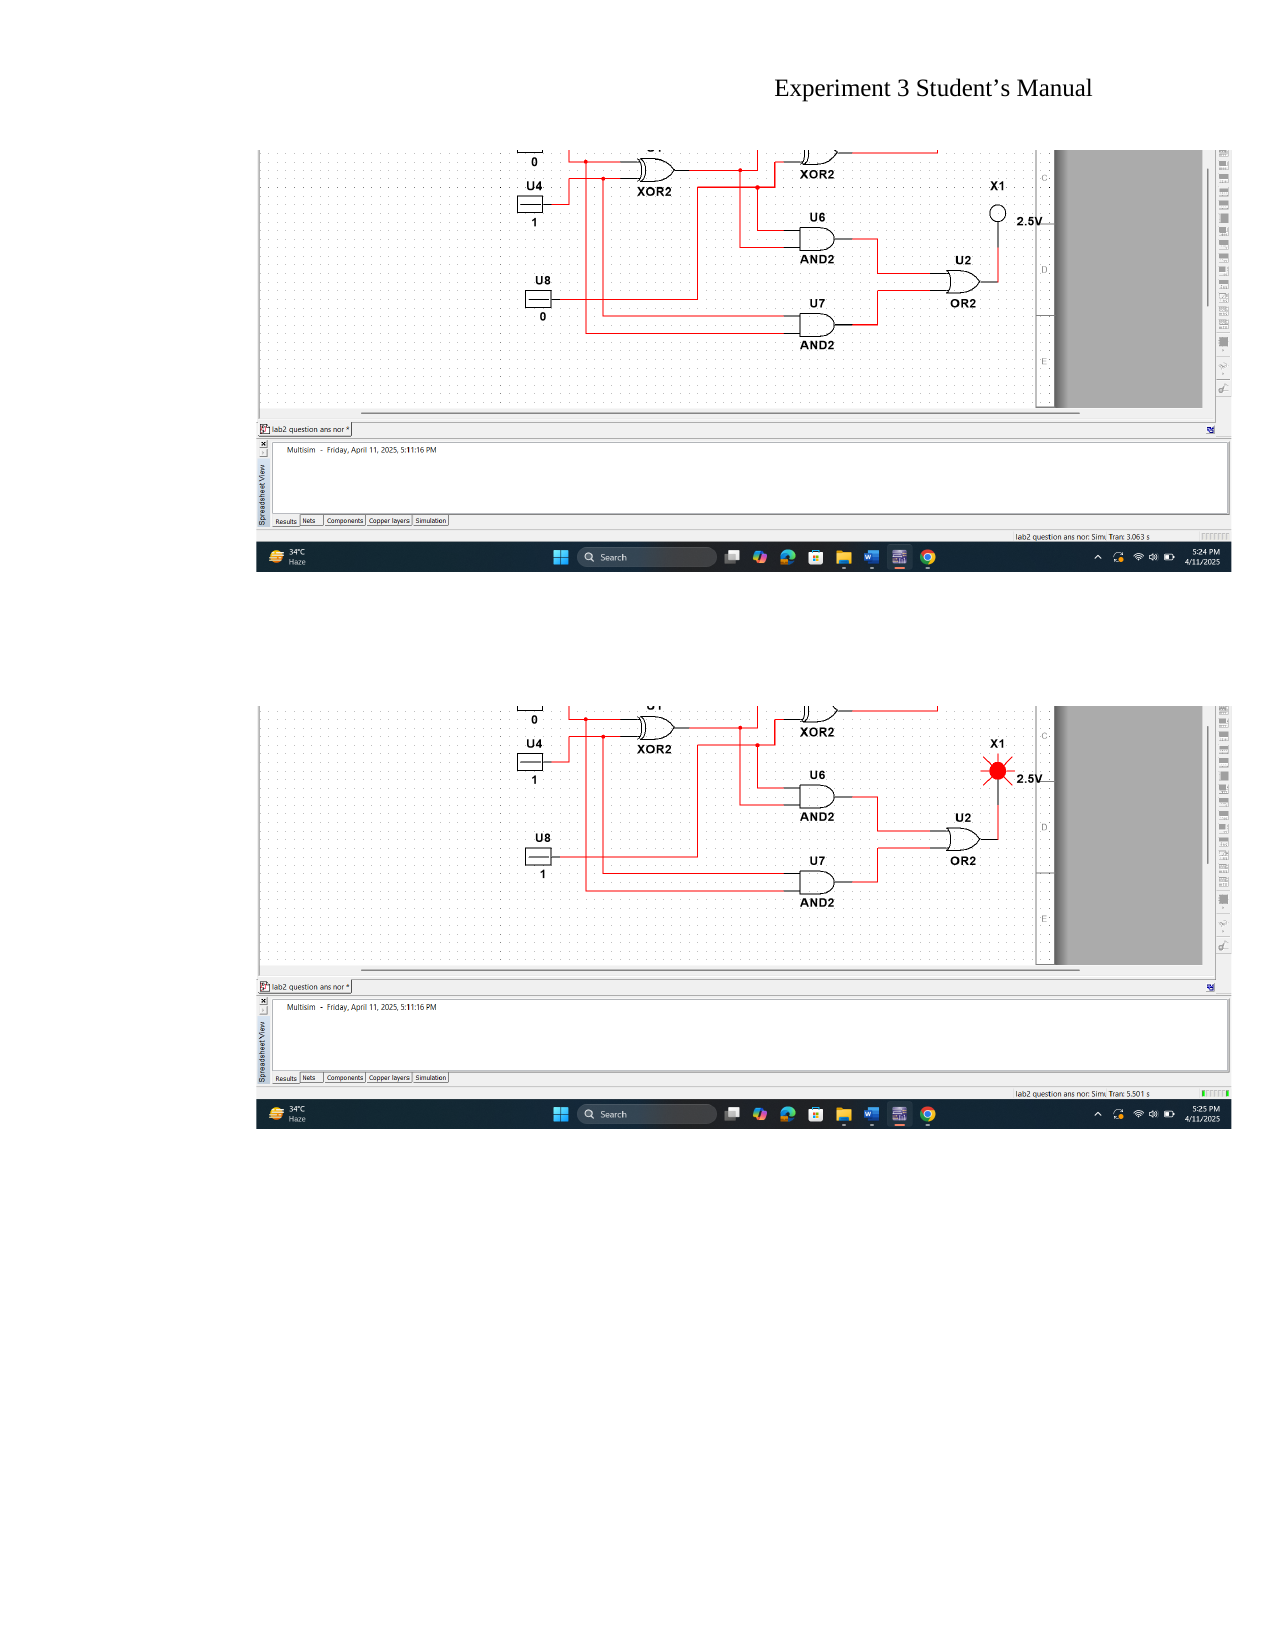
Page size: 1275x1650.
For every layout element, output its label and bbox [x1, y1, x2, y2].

picture [256, 706, 1232, 1129]
picture [256, 150, 1232, 572]
